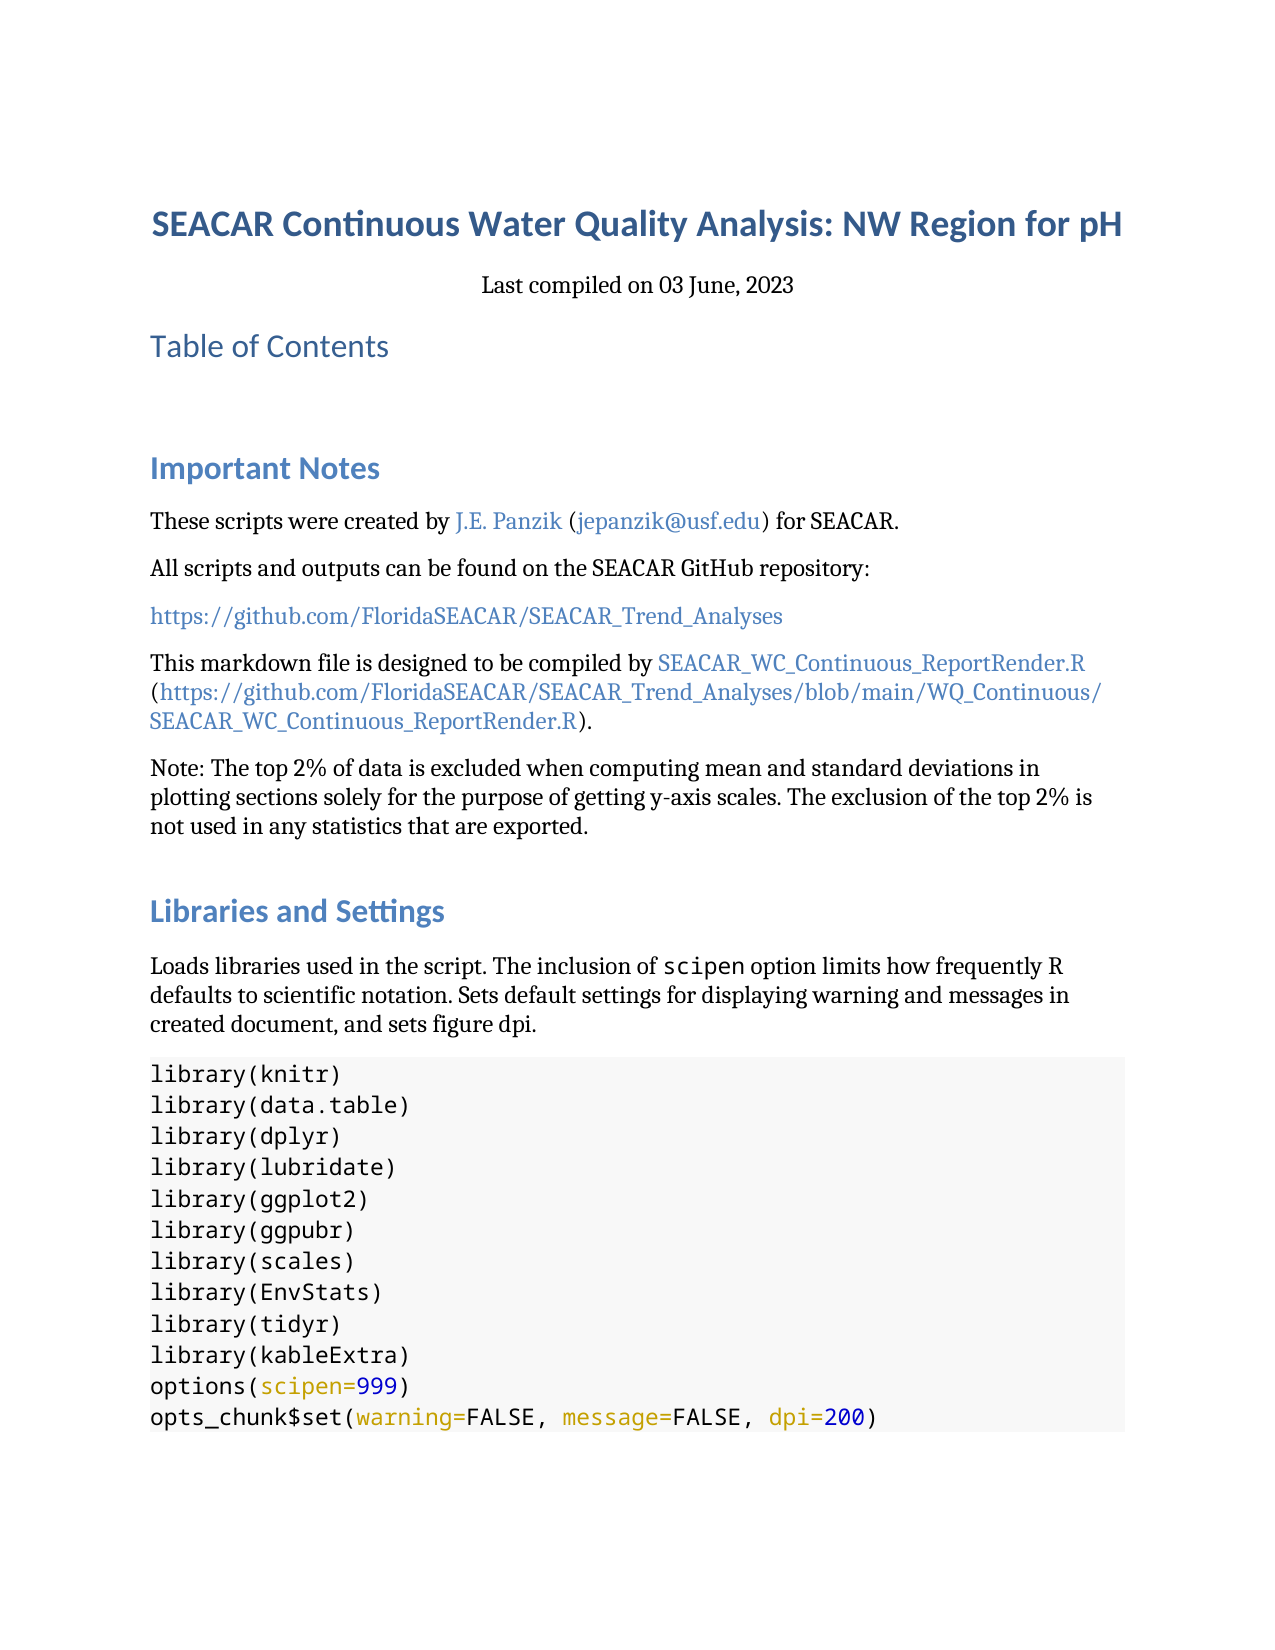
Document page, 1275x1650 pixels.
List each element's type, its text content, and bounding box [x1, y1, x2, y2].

text These scripts were created by J.E. Panzik (jepanzik@usf.edu) for SEACAR. [150, 507, 1125, 536]
text Loads libraries used in the script. The inclusion of scipen option limits how frequently R defaults to scientific notation. Sets default settings for displaying warning and messages in created document, and sets figure dpi. [150, 950, 1125, 1039]
text This markdown file is designed to be compiled by SEACAR_WC_Continuous_ReportRender.R (https://github.com/FloridaSEACAR/SEACAR_Trend_Analyses/blob/main/WQ_Continuous/SEACAR_WC_Continuous_ReportRender.R). [150, 649, 1125, 736]
subtitle Important Notes [150, 447, 1125, 488]
title SEACAR Continuous Water Quality Analysis: NW Region for pH [150, 200, 1125, 246]
text https://github.com/FloridaSEACAR/SEACAR_Trend_Analyses [150, 602, 1125, 631]
text library(knitr) library(data.table) library(dplyr) library(lubridate) library(ggplot2) library(ggpubr) library(scales) library(EnvStats) library(tidyr) library(kableExtra) options(scipen=999) opts_chunk$set(warning=FALSE, message=FALSE, dpi=200) [150, 1057, 1125, 1432]
subtitle Libraries and Settings [150, 891, 1125, 931]
text Note: The top 2% of data is excluded when computing mean and standard deviations in plotting sections solely for the purpose of getting y-axis scales. The exclusion of the top 2% is not used in any statistics that are exported. [150, 754, 1125, 841]
text Last compiled on 03 June, 2023 [150, 271, 1125, 299]
text All scripts and outputs can be found on the SEACAR GitHub repository: [150, 554, 1125, 583]
